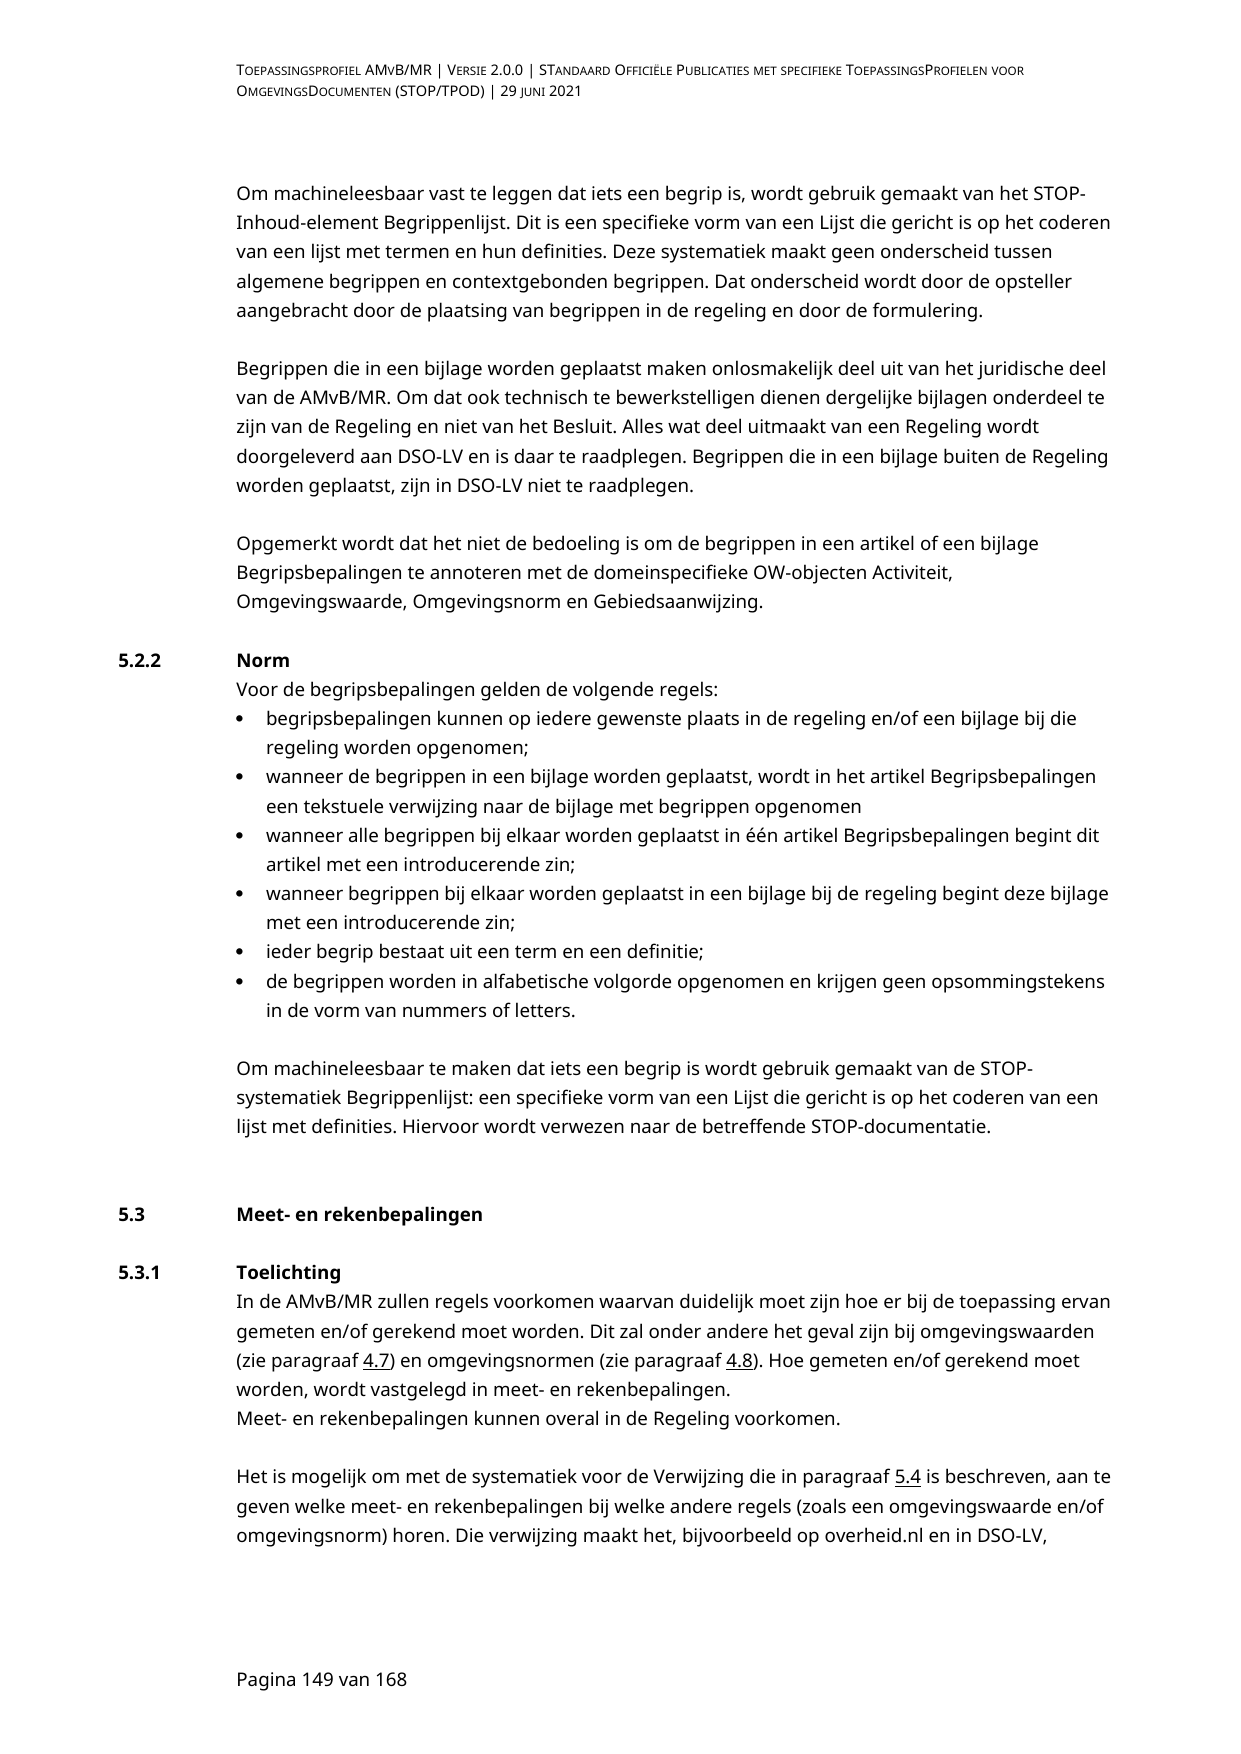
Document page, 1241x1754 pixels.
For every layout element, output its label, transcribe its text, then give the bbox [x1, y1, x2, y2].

text In de AMvB/MR zullen regels voorkomen waarvan duidelijk moet zijn hoe er bij de toepassing ervan gemeten en/of gerekend moet worden. Dit zal onder andere het geval zijn bij omgevingswaarden (zie paragraaf 7.7) en omgevingsnormen (zie paragraaf 7.8). Hoe gemeten en/of gerekend moet worden, wordt vastgelegd in meet- en rekenbepalingen. [236, 1286, 1122, 1402]
text Begrippen die in een bijlage worden geplaatst maken onlosmakelijk deel uit van het juridische deel van de AMvB/MR. Om dat ook technisch te bewerkstelligen dienen dergelijke bijlagen onderdeel te zijn van de Regeling en niet van het Besluit. Alles wat deel uitmaakt van een Regeling wordt doorgeleverd aan DSO-LV en is daar te raadplegen. Begrippen die in een bijlage buiten de Regeling worden geplaatst, zijn in DSO-LV niet te raadplegen. [236, 352, 1122, 498]
subtitle Meet- en rekenbepalingen [118, 1198, 1122, 1227]
text wanneer de begrippen in een bijlage worden geplaatst, wordt in het artikel Begripsbepalingen een tekstuele verwijzing naar de bijlage met begrippen opgenomen [236, 761, 1122, 819]
subtitle Toelichting [118, 1256, 1122, 1286]
subtitle Norm [118, 644, 1122, 673]
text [236, 1461, 1122, 1548]
text ieder begrip bestaat uit een term en een definitie; [236, 936, 1122, 965]
text wanneer alle begrippen bij elkaar worden geplaatst in één artikel Begripsbepalingen begint dit artikel met een introducerende zin; [236, 819, 1122, 877]
text Opgemerkt wordt dat het niet de bedoeling is om de begrippen in een artikel of een bijlage Begripsbepalingen te annoteren met de domeinspecifieke OW-objecten Activiteit, Omgevingswaarde, Omgevingsnorm en Gebiedsaanwijzing. [236, 527, 1122, 615]
text begripsbepalingen kunnen op iedere gewenste plaats in de regeling en/of een bijlage bij die regeling worden opgenomen; [236, 702, 1122, 761]
text Om machineleesbaar te maken dat iets een begrip is wordt gebruik gemaakt van de STOP-systematiek Begrippenlijst: een specifieke vorm van een Lijst die gericht is op het coderen van een lijst met definities. Hiervoor wordt verwezen naar de betreffende STOP-documentatie. [236, 1052, 1122, 1140]
text de begrippen worden in alfabetische volgorde opgenomen en krijgen geen opsommingstekens in de vorm van nummers of letters. [236, 965, 1122, 1023]
text Meet- en rekenbepalingen kunnen overal in de Regeling voorkomen. [236, 1402, 1122, 1431]
text Voor de begripsbepalingen gelden de volgende regels: [236, 673, 1122, 702]
text wanneer begrippen bij elkaar worden geplaatst in een bijlage bij de regeling begint deze bijlage met een introducerende zin; [236, 877, 1122, 936]
text Om machineleesbaar vast te leggen dat iets een begrip is, wordt gebruik gemaakt van het STOP-Inhoud-element Begrippenlijst. Dit is een specifieke vorm van een Lijst die gericht is op het coderen van een lijst met termen en hun definities. Deze systematiek maakt geen onderscheid tussen algemene begrippen en contextgebonden begrippen. Dat onderscheid wordt door de opsteller aangebracht door de plaatsing van begrippen in de regeling en door de formulering. [236, 177, 1122, 323]
